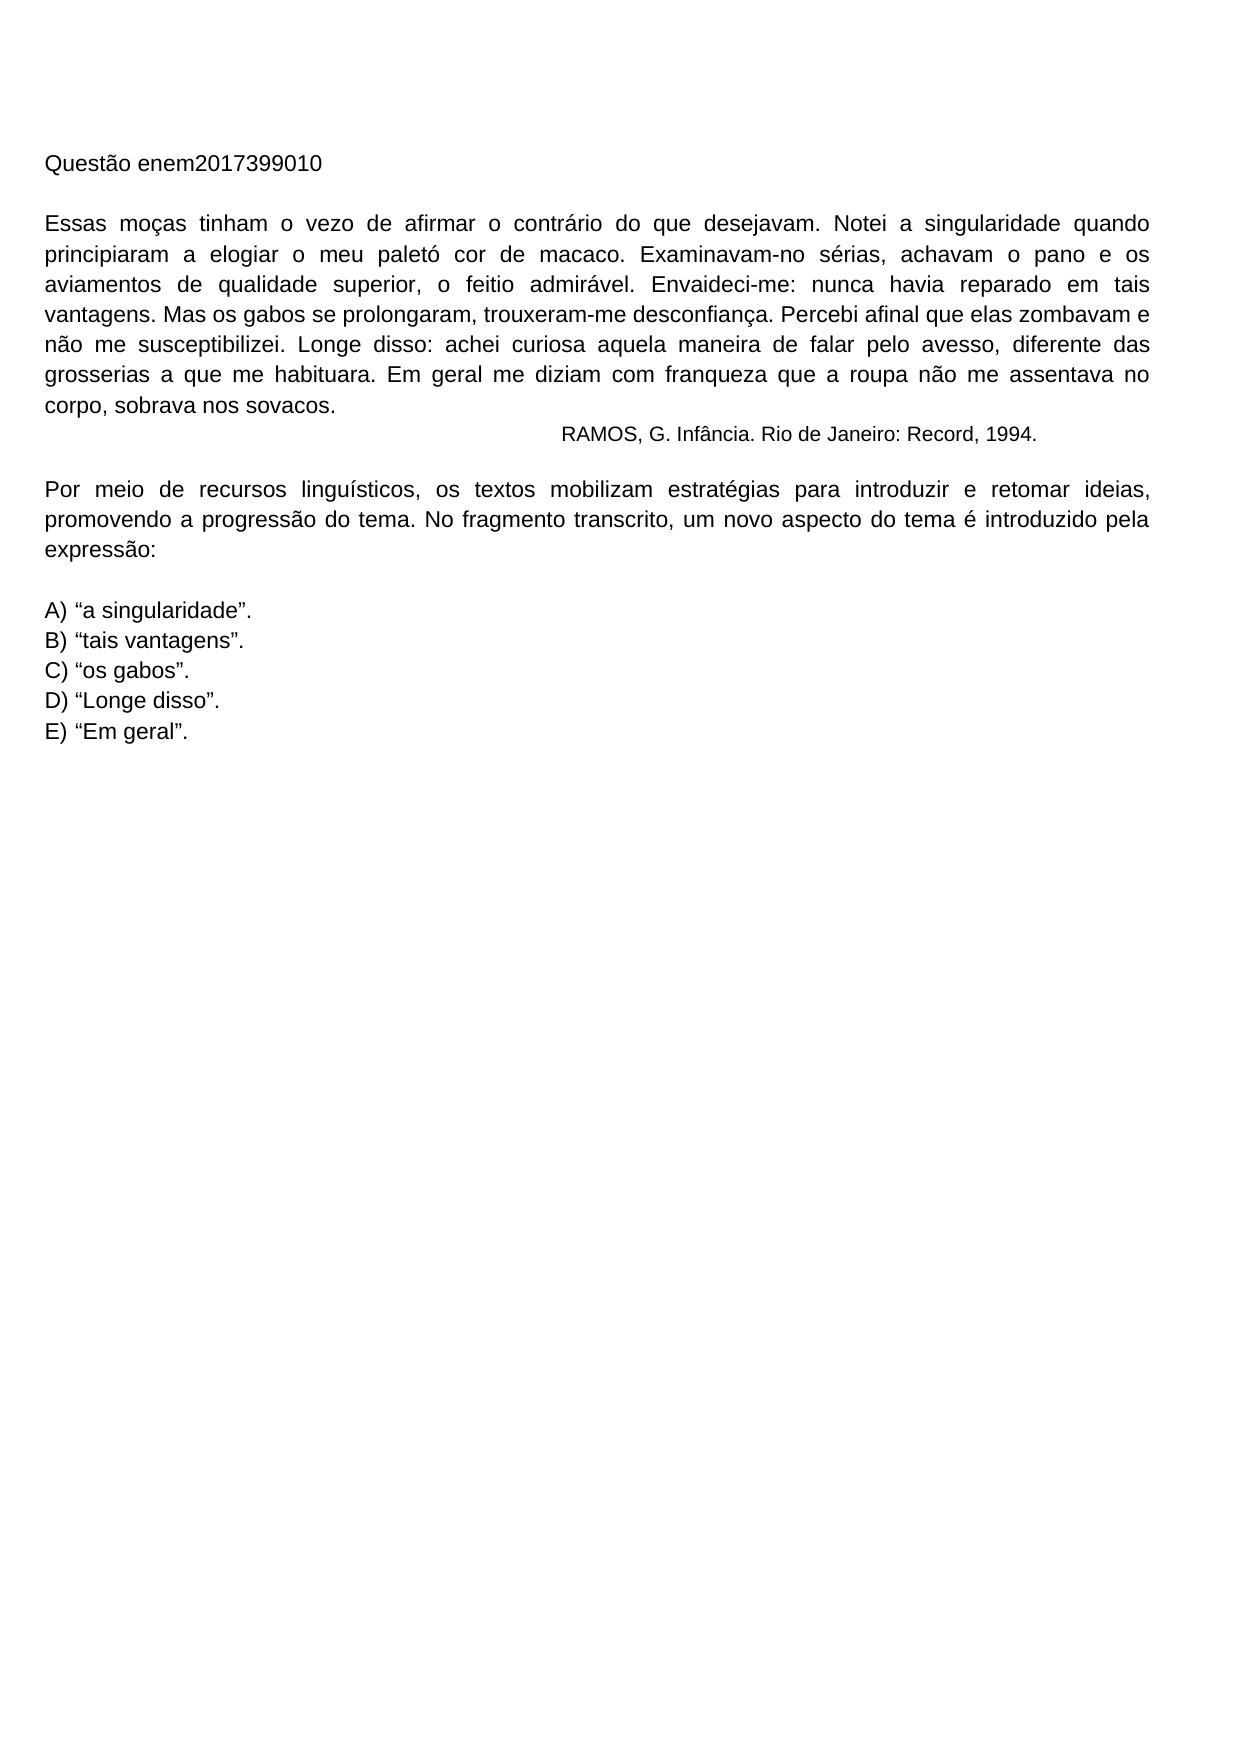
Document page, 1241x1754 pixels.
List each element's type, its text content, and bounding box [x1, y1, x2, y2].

list “Em geral”. [44, 718, 1151, 744]
text Essas moças tinham o vezo de afirmar o contrário do que desejavam. Notei a singularidade quando principiaram a elogiar o meu paletó cor de macaco. Examinavam-no sérias, achavam o pano e os aviamentos de qualidade superior, o feitio admirável. Envaideci-me: nunca havia reparado em tais vantagens. Mas os gabos se prolongaram, trouxeram-me desconfiança. Percebi afinal que elas zombavam e não me susceptibilizei. Longe disso: achei curiosa aquela maneira de falar pelo avesso, diferente das grosserias a que me habituara. Em geral me diziam com franqueza que a roupa não me assentava no corpo, sobrava nos sovacos. [44, 210, 1151, 418]
text Questão enem2017399010 [44, 150, 1151, 176]
list “Longe disso”. [44, 687, 1151, 714]
list “os gabos”. [44, 657, 1151, 684]
text RAMOS, G. Infância. Rio de Janeiro: Record, 1994. [561, 422, 1151, 446]
text Por meio de recursos linguísticos, os textos mobilizam estratégias para introduzir e retomar ideias, promovendo a progressão do tema. No fragmento transcrito, um novo aspecto do tema é introduzido pela expressão: [44, 476, 1151, 563]
list “tais vantagens”. [44, 627, 1151, 653]
list “a singularidade”. [44, 597, 1151, 623]
